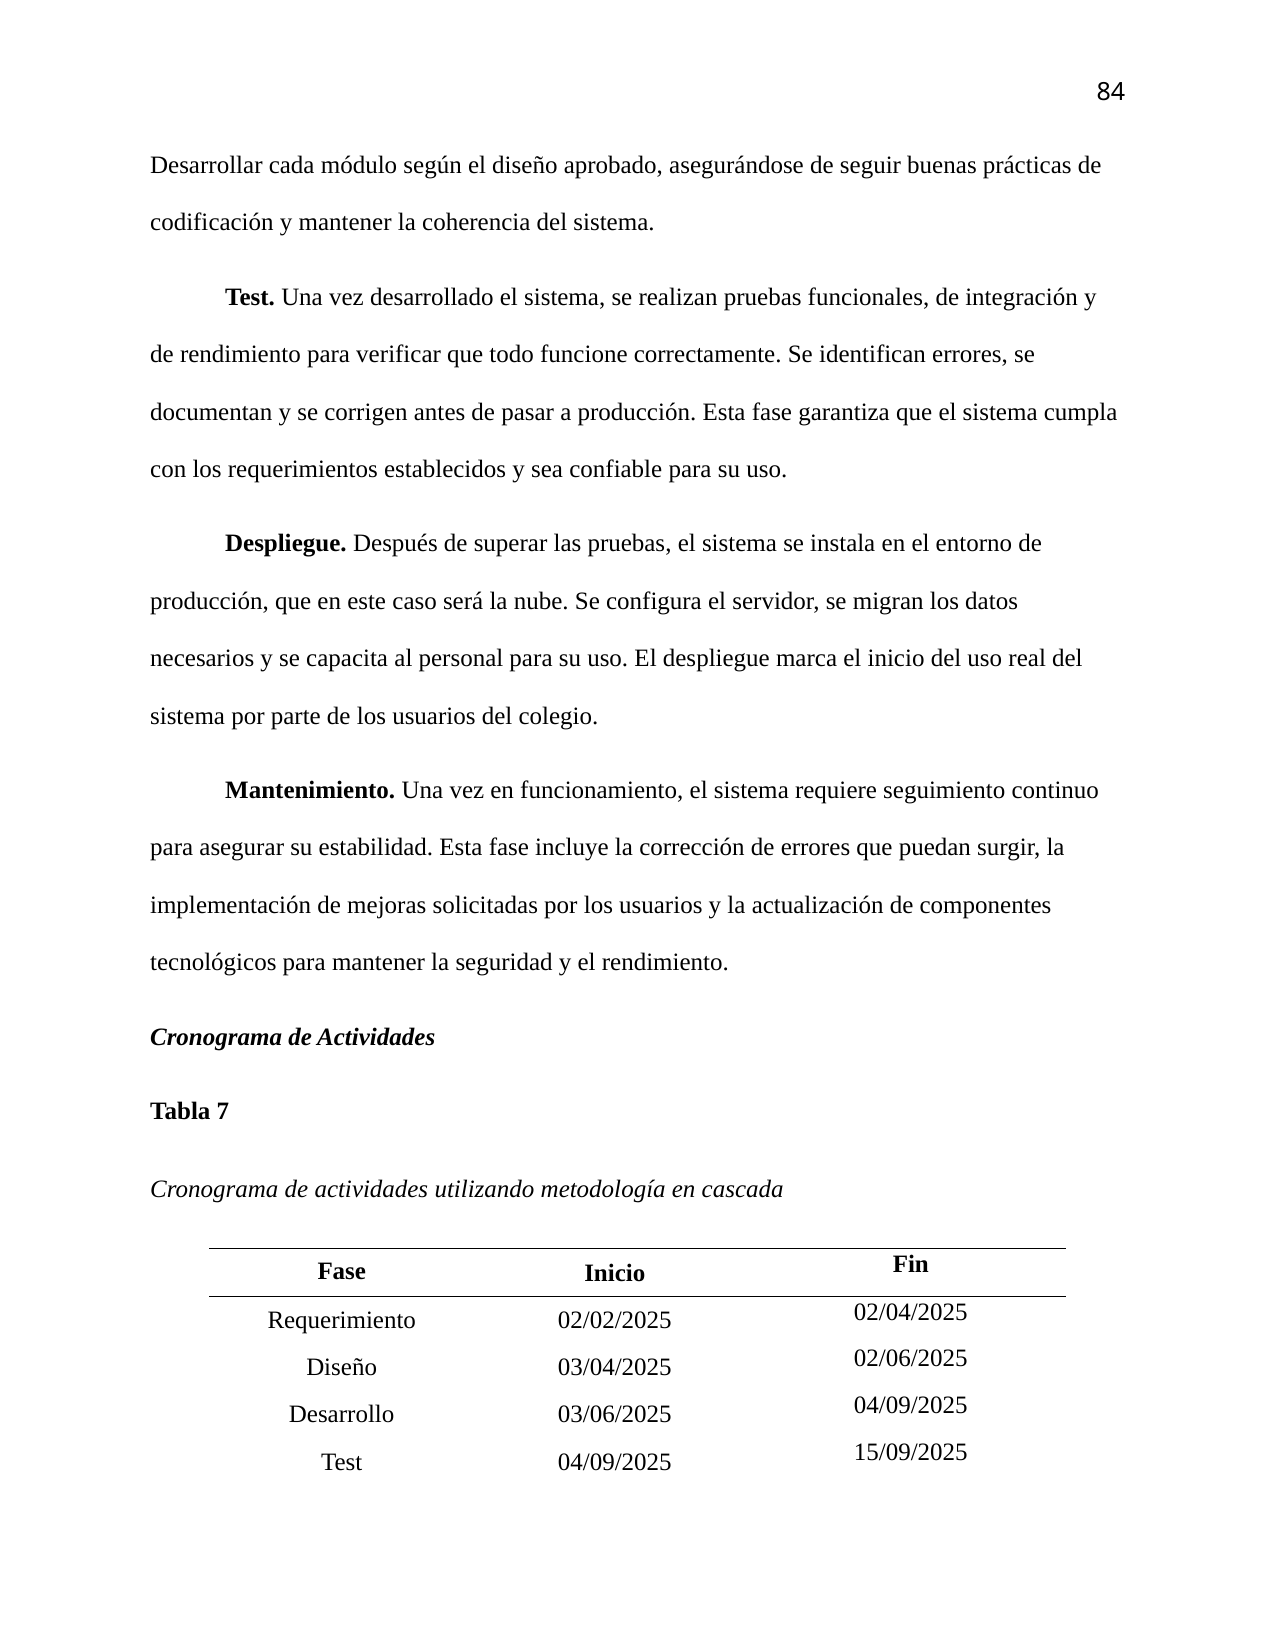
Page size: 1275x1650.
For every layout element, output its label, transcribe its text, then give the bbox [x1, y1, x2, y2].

table_cell 04/09/2025 [474, 1438, 756, 1485]
text Mantenimiento. Una vez en funcionamiento, el sistema requiere seguimiento continuo para asegurar su estabilidad. Esta fase incluye la corrección de errores que puedan surgir, la implementación de mejoras solicitadas por los usuarios y la actualización de componentes tecnológicos para mantener la seguridad y el rendimiento. [150, 775, 1125, 976]
text Despliegue. Después de superar las pruebas, el sistema se instala en el entorno de producción, que en este caso será la nube. Se configura el servidor, se migran los datos necesarios y se capacita al personal para su uso. El despliegue marca el inicio del uso real del sistema por parte de los usuarios del colegio. [150, 528, 1125, 729]
table_header Fase [209, 1249, 474, 1296]
table_cell Test [209, 1438, 474, 1485]
text Cronograma de actividades utilizando metodología en cascada [150, 1174, 1125, 1203]
subtitle Cronograma de Actividades [150, 1022, 1125, 1050]
table_header Fin [756, 1249, 1066, 1296]
table_cell 02/06/2025 [756, 1343, 1066, 1390]
table_cell 03/06/2025 [474, 1390, 756, 1437]
table_header Inicio [474, 1249, 756, 1296]
table_cell Diseño [209, 1343, 474, 1390]
table_cell 02/02/2025 [474, 1297, 756, 1343]
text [150, 150, 1125, 236]
table_cell 02/04/2025 [756, 1297, 1066, 1343]
table_cell 15/09/2025 [756, 1438, 1066, 1485]
table_cell Requerimiento [209, 1297, 474, 1343]
text Tabla 7 [150, 1096, 1125, 1124]
table_cell 03/04/2025 [474, 1343, 756, 1390]
table_cell Desarrollo [209, 1390, 474, 1437]
text Test. Una vez desarrollado el sistema, se realizan pruebas funcionales, de integración y de rendimiento para verificar que todo funcione correctamente. Se identifican errores, se documentan y se corrigen antes de pasar a producción. Esta fase garantiza que el sistema cumpla con los requerimientos establecidos y sea confiable para su uso. [150, 282, 1125, 483]
table_cell 04/09/2025 [756, 1390, 1066, 1437]
